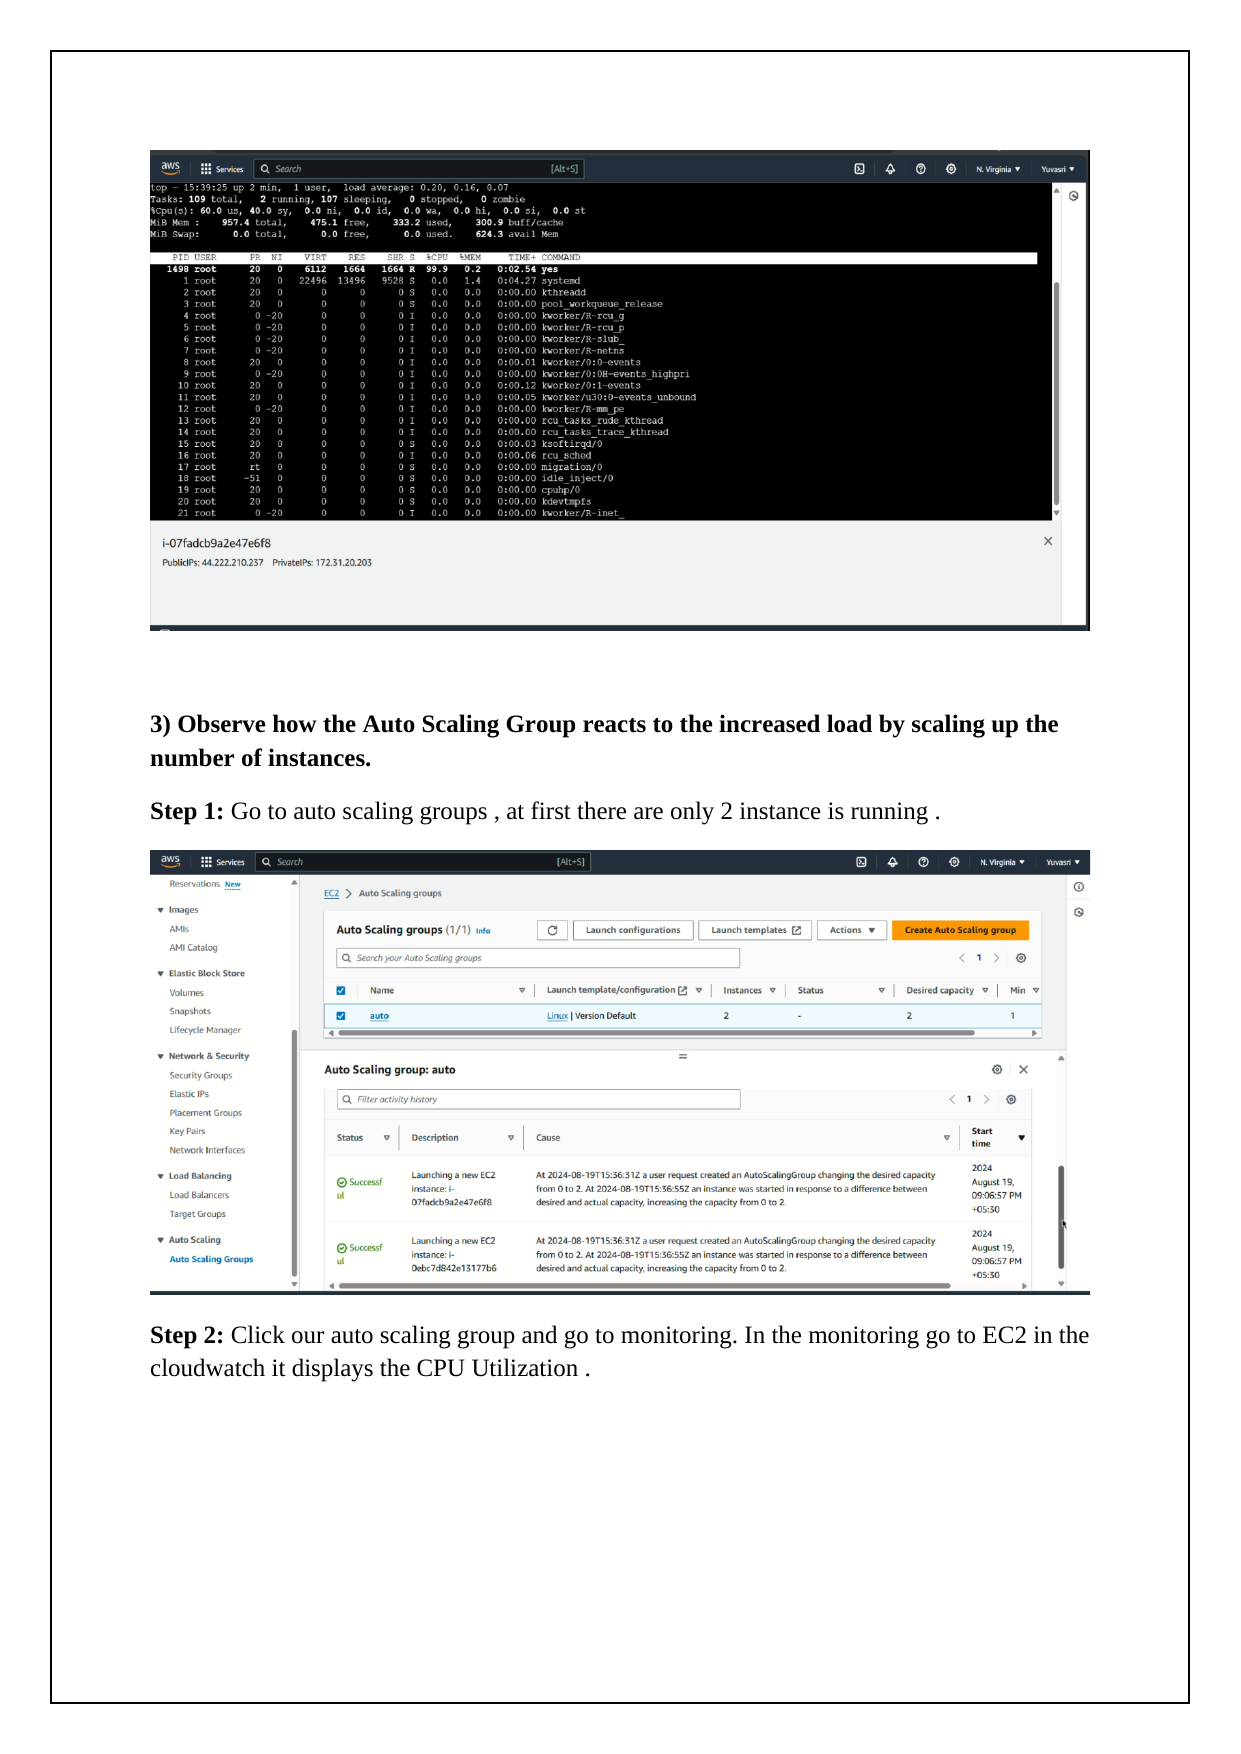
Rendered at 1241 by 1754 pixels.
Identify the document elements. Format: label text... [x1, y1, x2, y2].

text Step 2: Click our auto scaling group and go to monitoring. In the monitoring go to EC2 in the cloudwatch it displays the CPU Utilization . [150, 1320, 1090, 1382]
text 3) Observe how the Auto Scaling Group reacts to the increased load by scaling up the number of instances. [150, 709, 1090, 771]
picture [150, 850, 1091, 1295]
text Step 1: Go to auto scaling groups , at first there are only 2 instance is running . [150, 796, 1090, 825]
picture [150, 150, 1090, 631]
